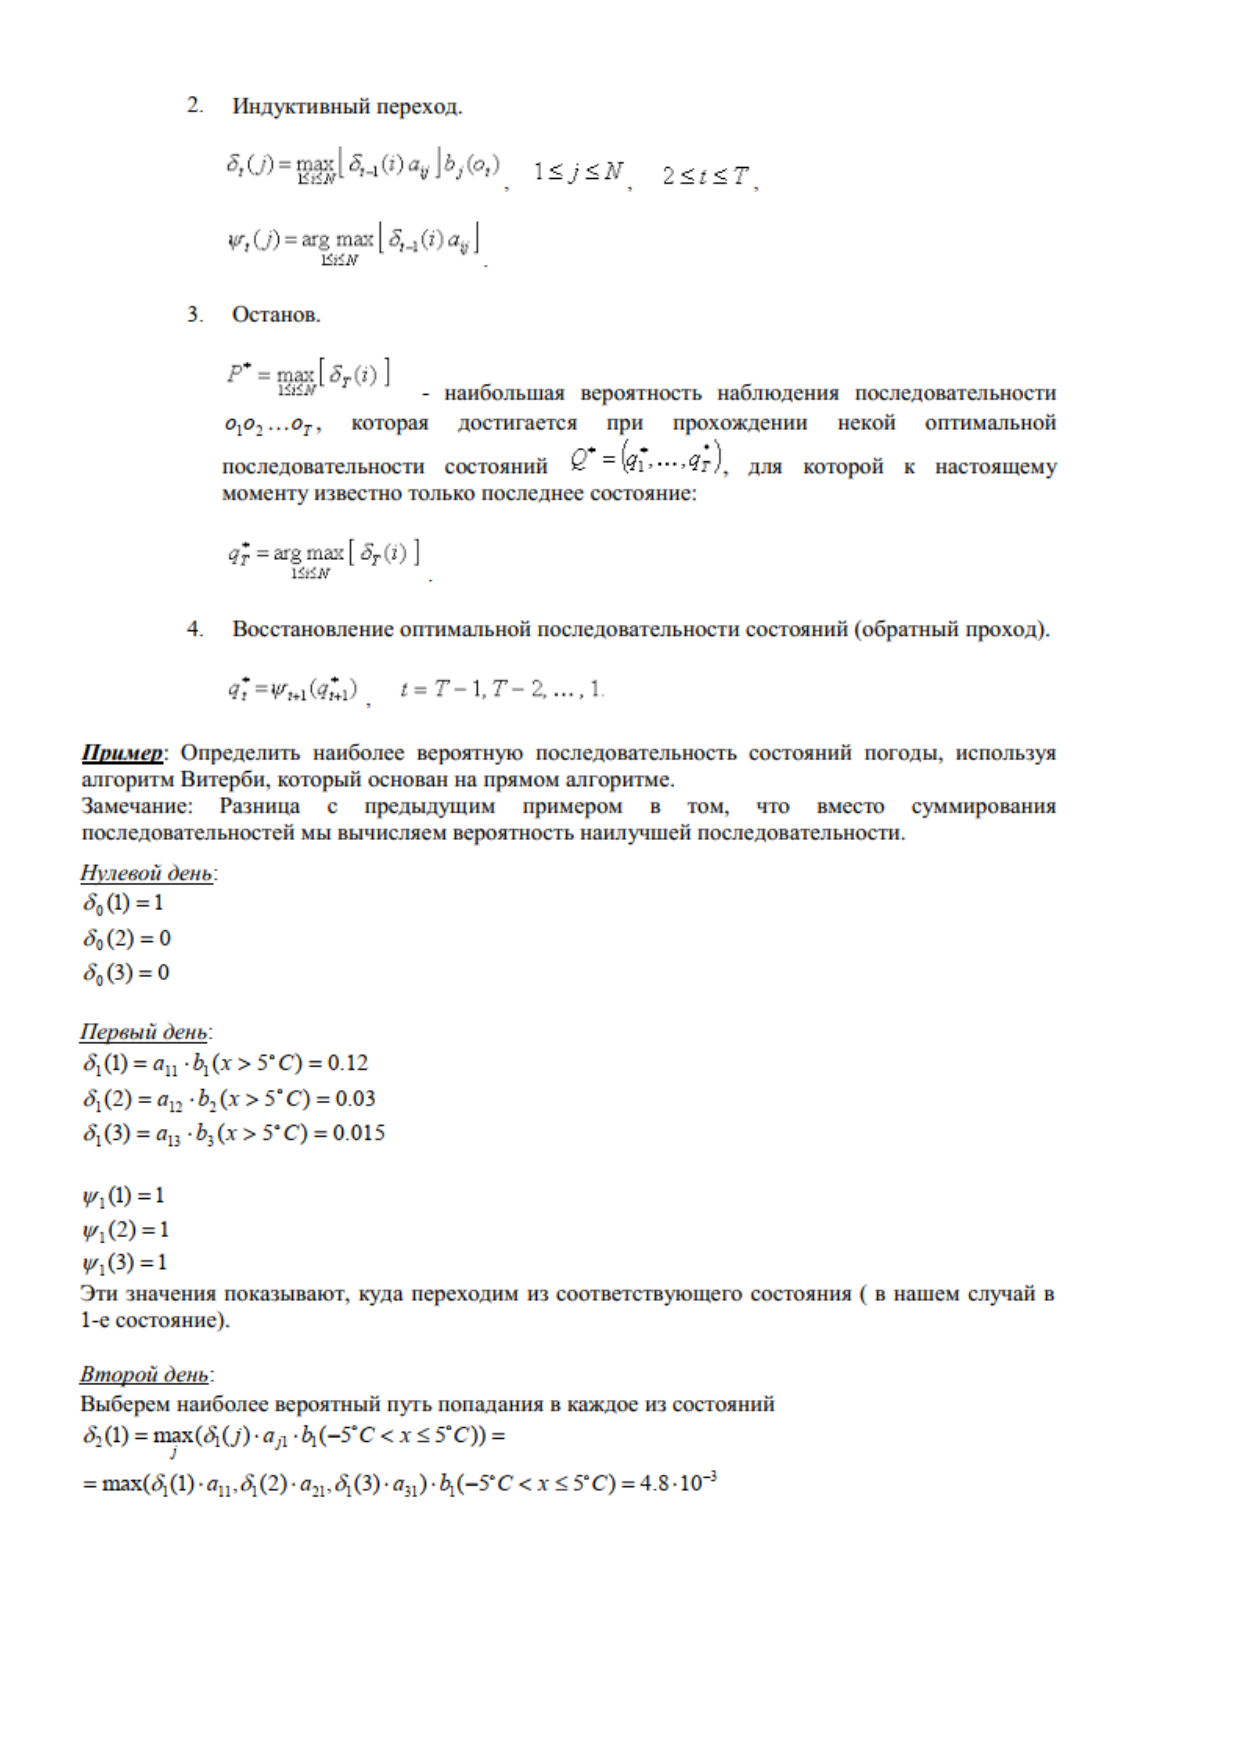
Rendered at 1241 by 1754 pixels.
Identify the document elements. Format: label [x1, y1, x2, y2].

picture [73, 857, 1071, 1512]
picture [73, 88, 1069, 854]
